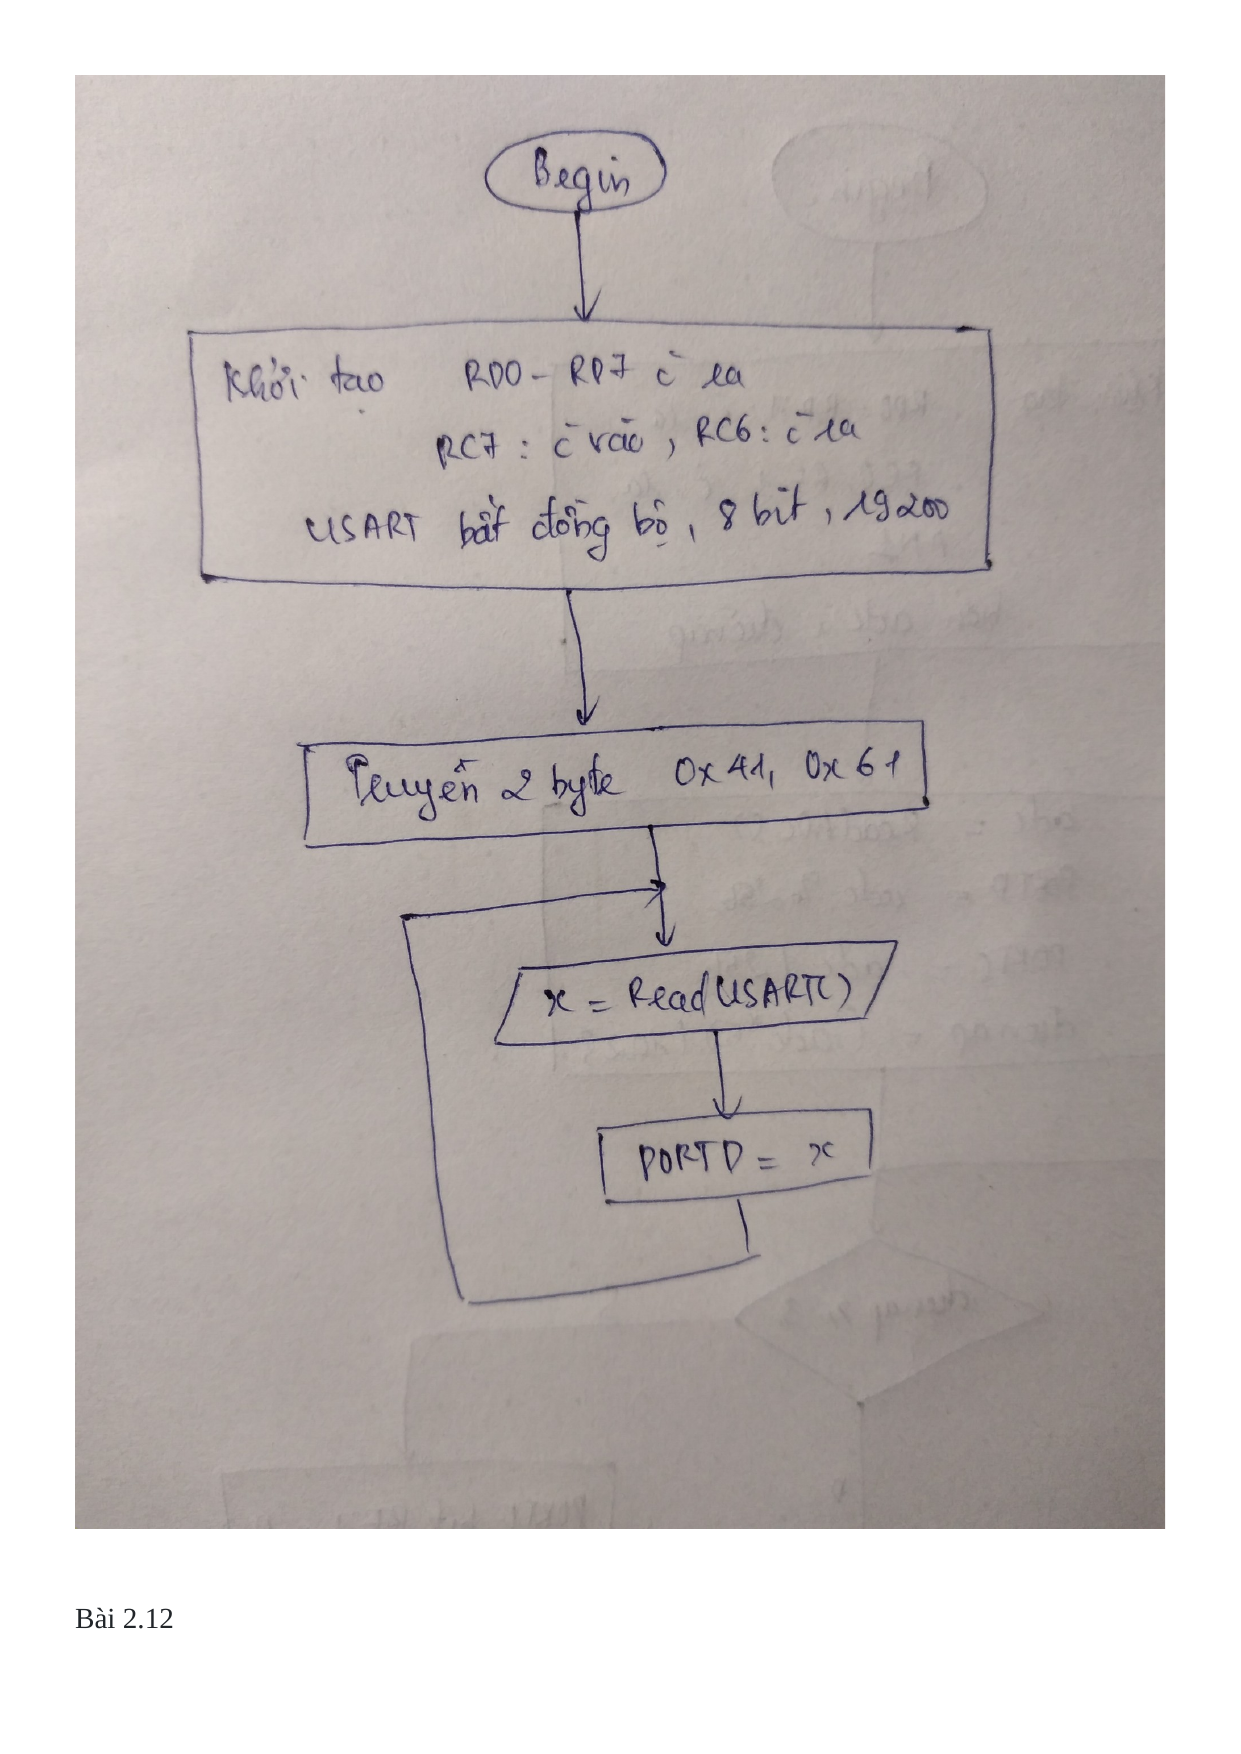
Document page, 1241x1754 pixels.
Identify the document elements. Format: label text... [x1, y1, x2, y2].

picture [75, 75, 1166, 1529]
text Bài 2.12 [75, 1601, 1165, 1634]
